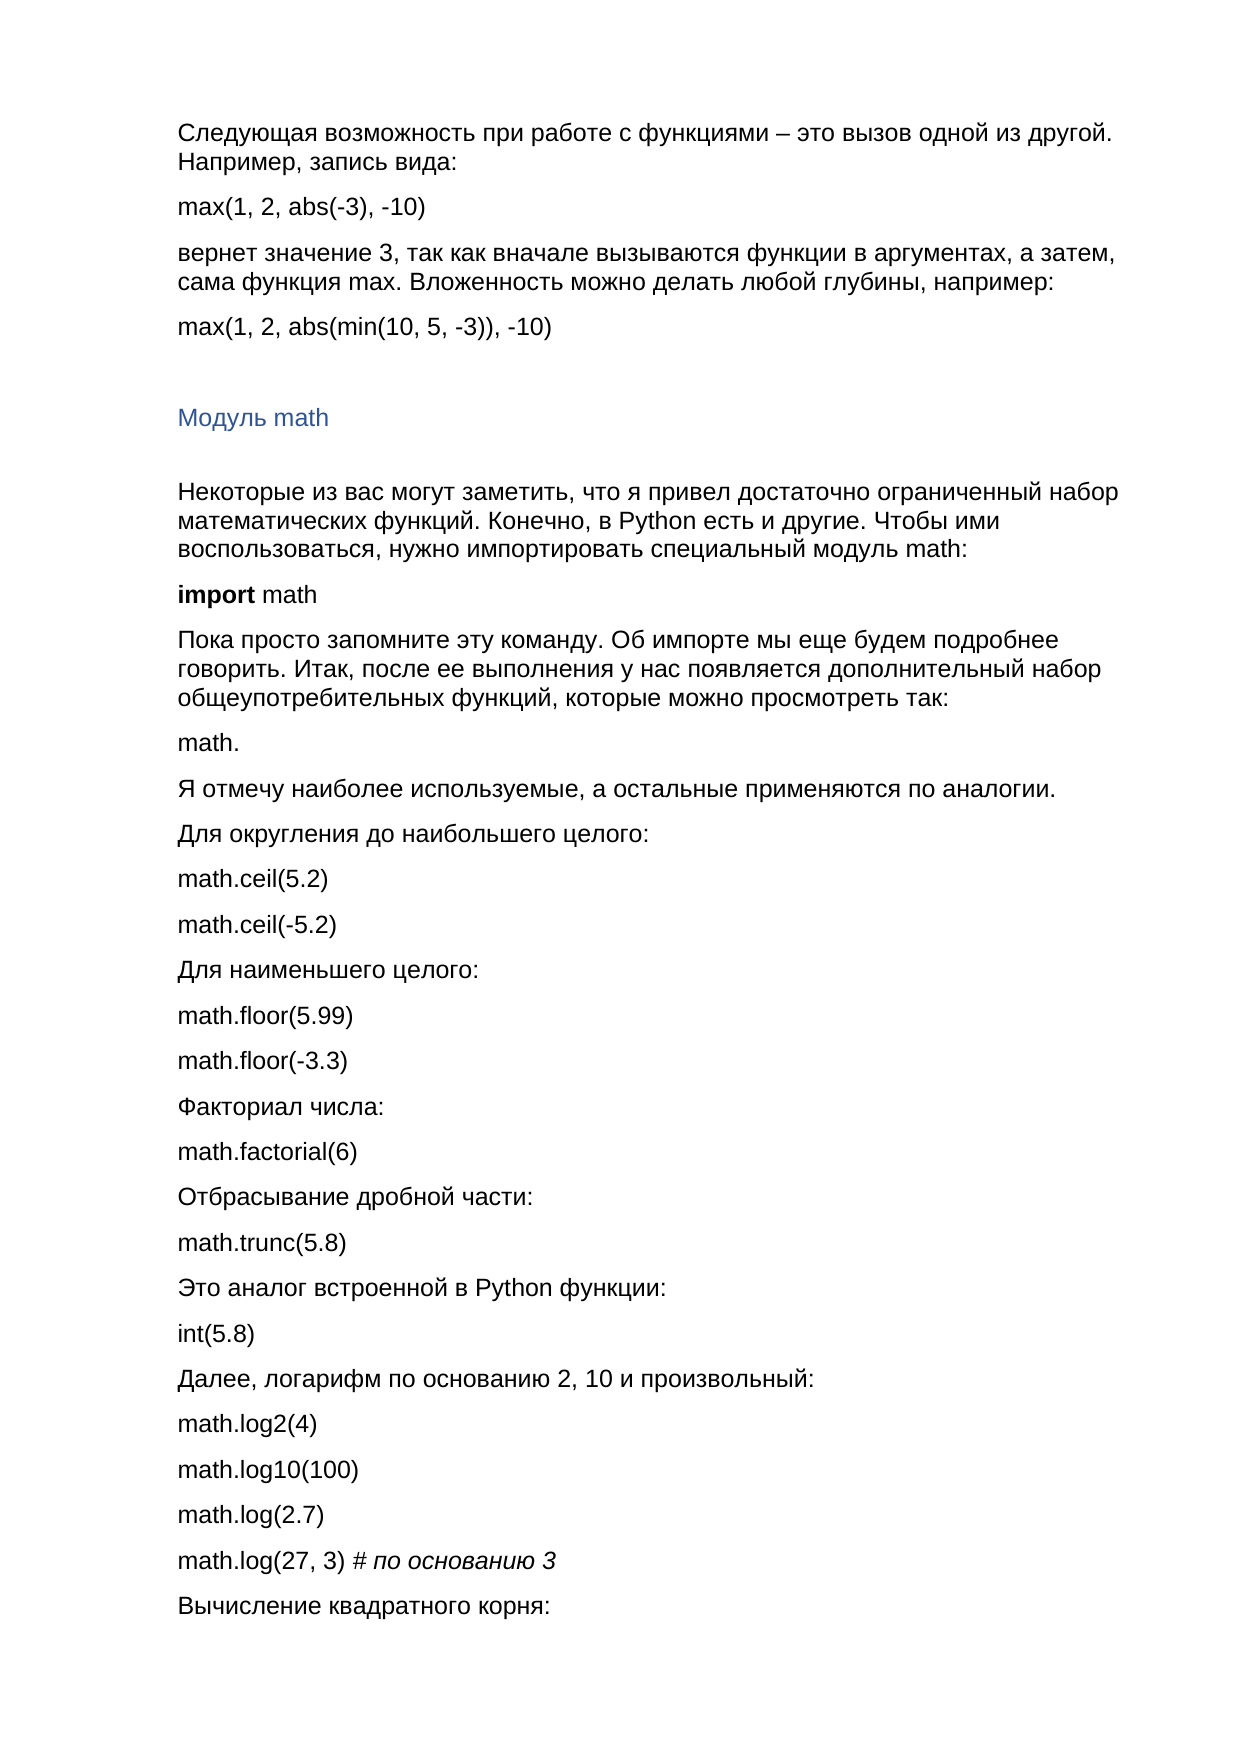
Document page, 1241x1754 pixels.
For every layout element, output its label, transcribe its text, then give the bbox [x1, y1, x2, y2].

text math.log10(100) [177, 1455, 1152, 1483]
subtitle Модуль math [177, 403, 1152, 431]
text Факториал числа: [177, 1091, 1152, 1120]
text math.ceil(-5.2) [177, 910, 1152, 938]
text Для наименьшего целого: [177, 955, 1152, 984]
text math.log2(4) [177, 1409, 1152, 1438]
text Для округления до наибольшего целого: [177, 819, 1152, 848]
text Некоторые из вас могут заметить, что я привел достаточно ограниченный набор математических функций. Конечно, в Python есть и другие. Чтобы ими воспользоваться, нужно импортировать специальный модуль math: [177, 477, 1152, 563]
text math.ceil(5.2) [177, 864, 1152, 893]
text math. [177, 728, 1152, 757]
text Следующая возможность при работе с функциями – это вызов одной из другой. Например, запись вида: [177, 118, 1152, 176]
text Отбрасывание дробной части: [177, 1182, 1152, 1211]
text max(1, 2, abs(-3), -10) [177, 192, 1152, 221]
text math.floor(-3.3) [177, 1046, 1152, 1075]
text Это аналог встроенной в Python функции: [177, 1273, 1152, 1302]
text math.floor(5.99) [177, 1001, 1152, 1029]
text int(5.8) [177, 1318, 1152, 1347]
text Пока просто запомните эту команду. Об импорте мы еще будем подробнее говорить. Итак, после ее выполнения у нас появляется дополнительный набор общеупотребительных функций, которые можно просмотреть так: [177, 625, 1152, 711]
text math.log(27, 3) # по основанию 3 [177, 1546, 1152, 1574]
text Далее, логарифм по основанию 2, 10 и произвольный: [177, 1364, 1152, 1393]
text math.log(2.7) [177, 1500, 1152, 1529]
text Я отмечу наиболее используемые, а остальные применяются по аналогии. [177, 773, 1152, 802]
text max(1, 2, abs(min(10, 5, -3)), -10) [177, 312, 1152, 341]
text import math [177, 580, 1152, 608]
text math.trunc(5.8) [177, 1228, 1152, 1256]
text Вычисление квадратного корня: [177, 1591, 1152, 1620]
text вернет значение 3, так как вначале вызываются функции в аргументах, а затем, сама функция max. Вложенность можно делать любой глубины, например: [177, 238, 1152, 295]
text math.factorial(6) [177, 1137, 1152, 1166]
